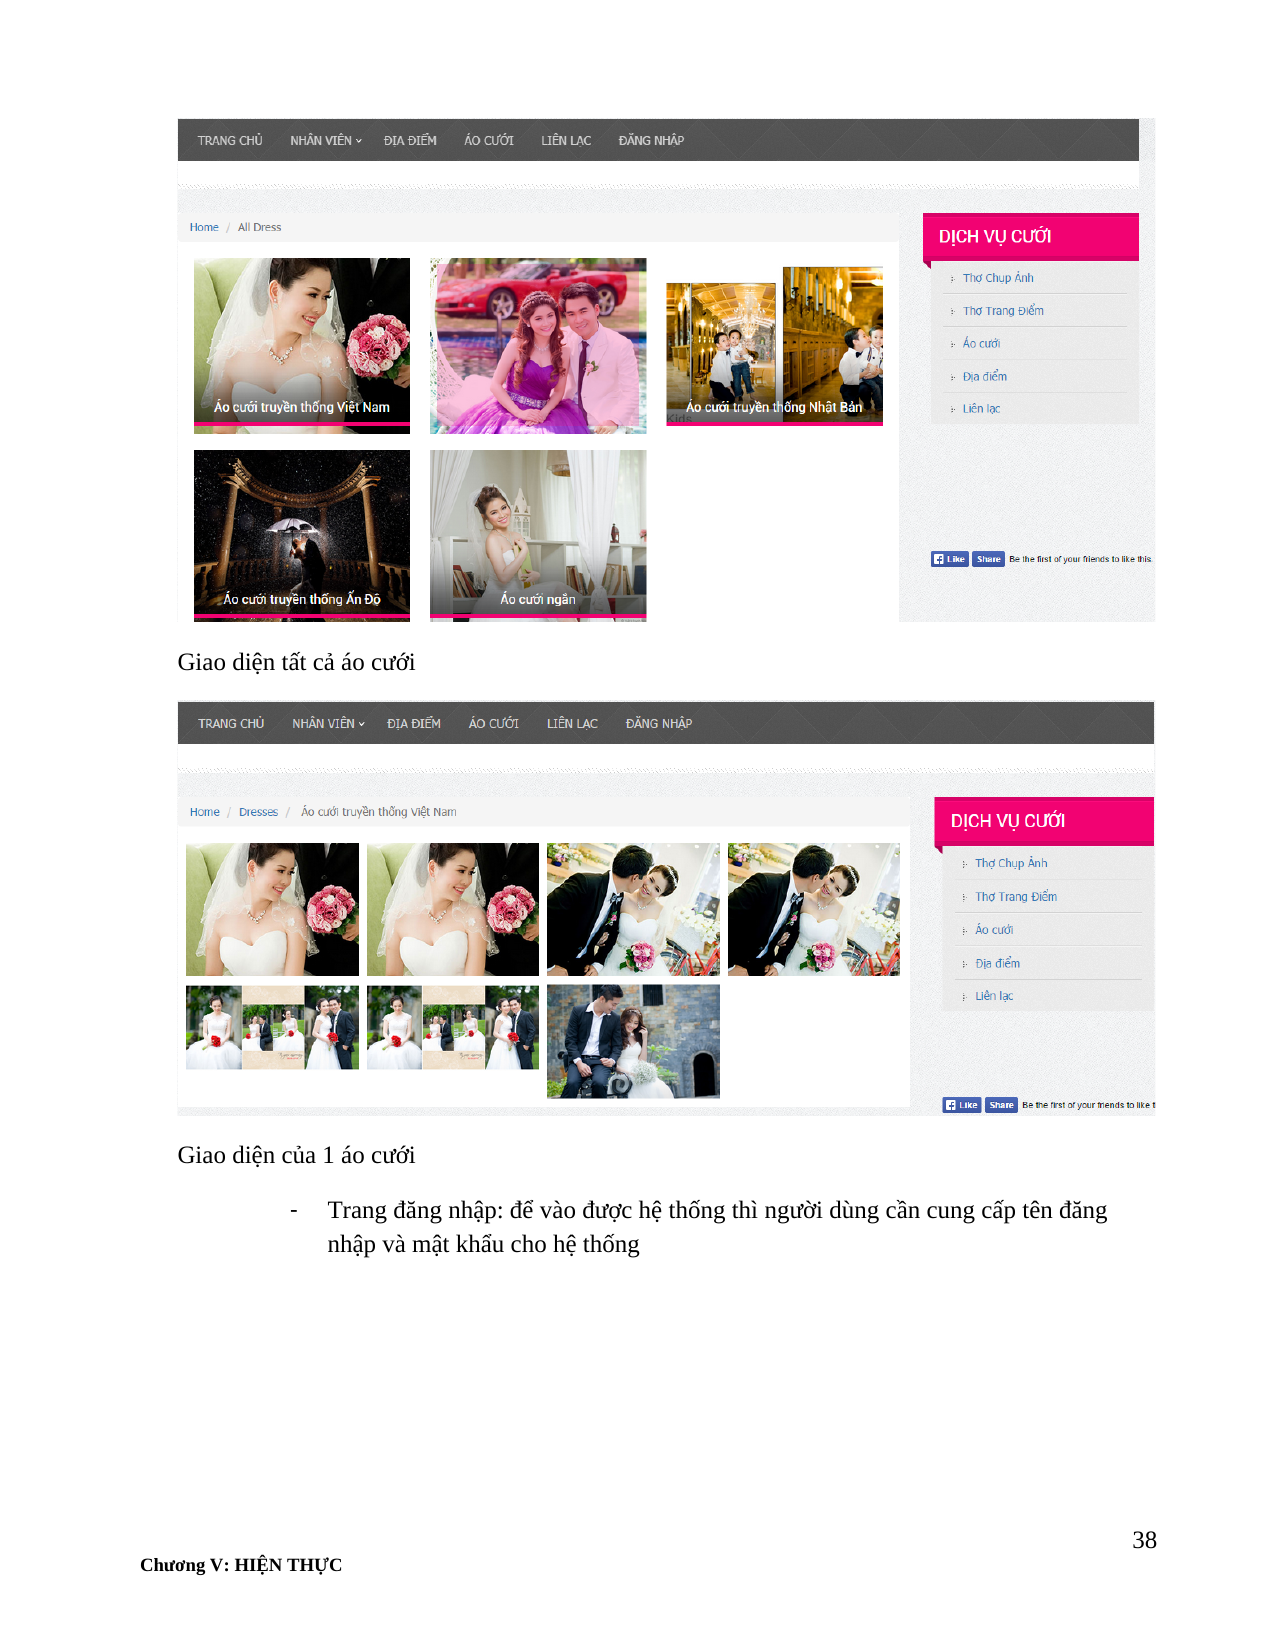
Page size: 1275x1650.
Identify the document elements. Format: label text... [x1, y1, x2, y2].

text Giao diện của 1 áo cưới [177, 1140, 1157, 1169]
picture [177, 118, 1156, 622]
text Giao diện tất cả áo cưới [177, 647, 1157, 675]
picture [177, 700, 1156, 1116]
list Trang đăng nhập: để vào được hệ thống thì người dùng cần cung cấp tên đăng nhập và mật khẩu cho hệ thống [290, 1194, 1157, 1258]
